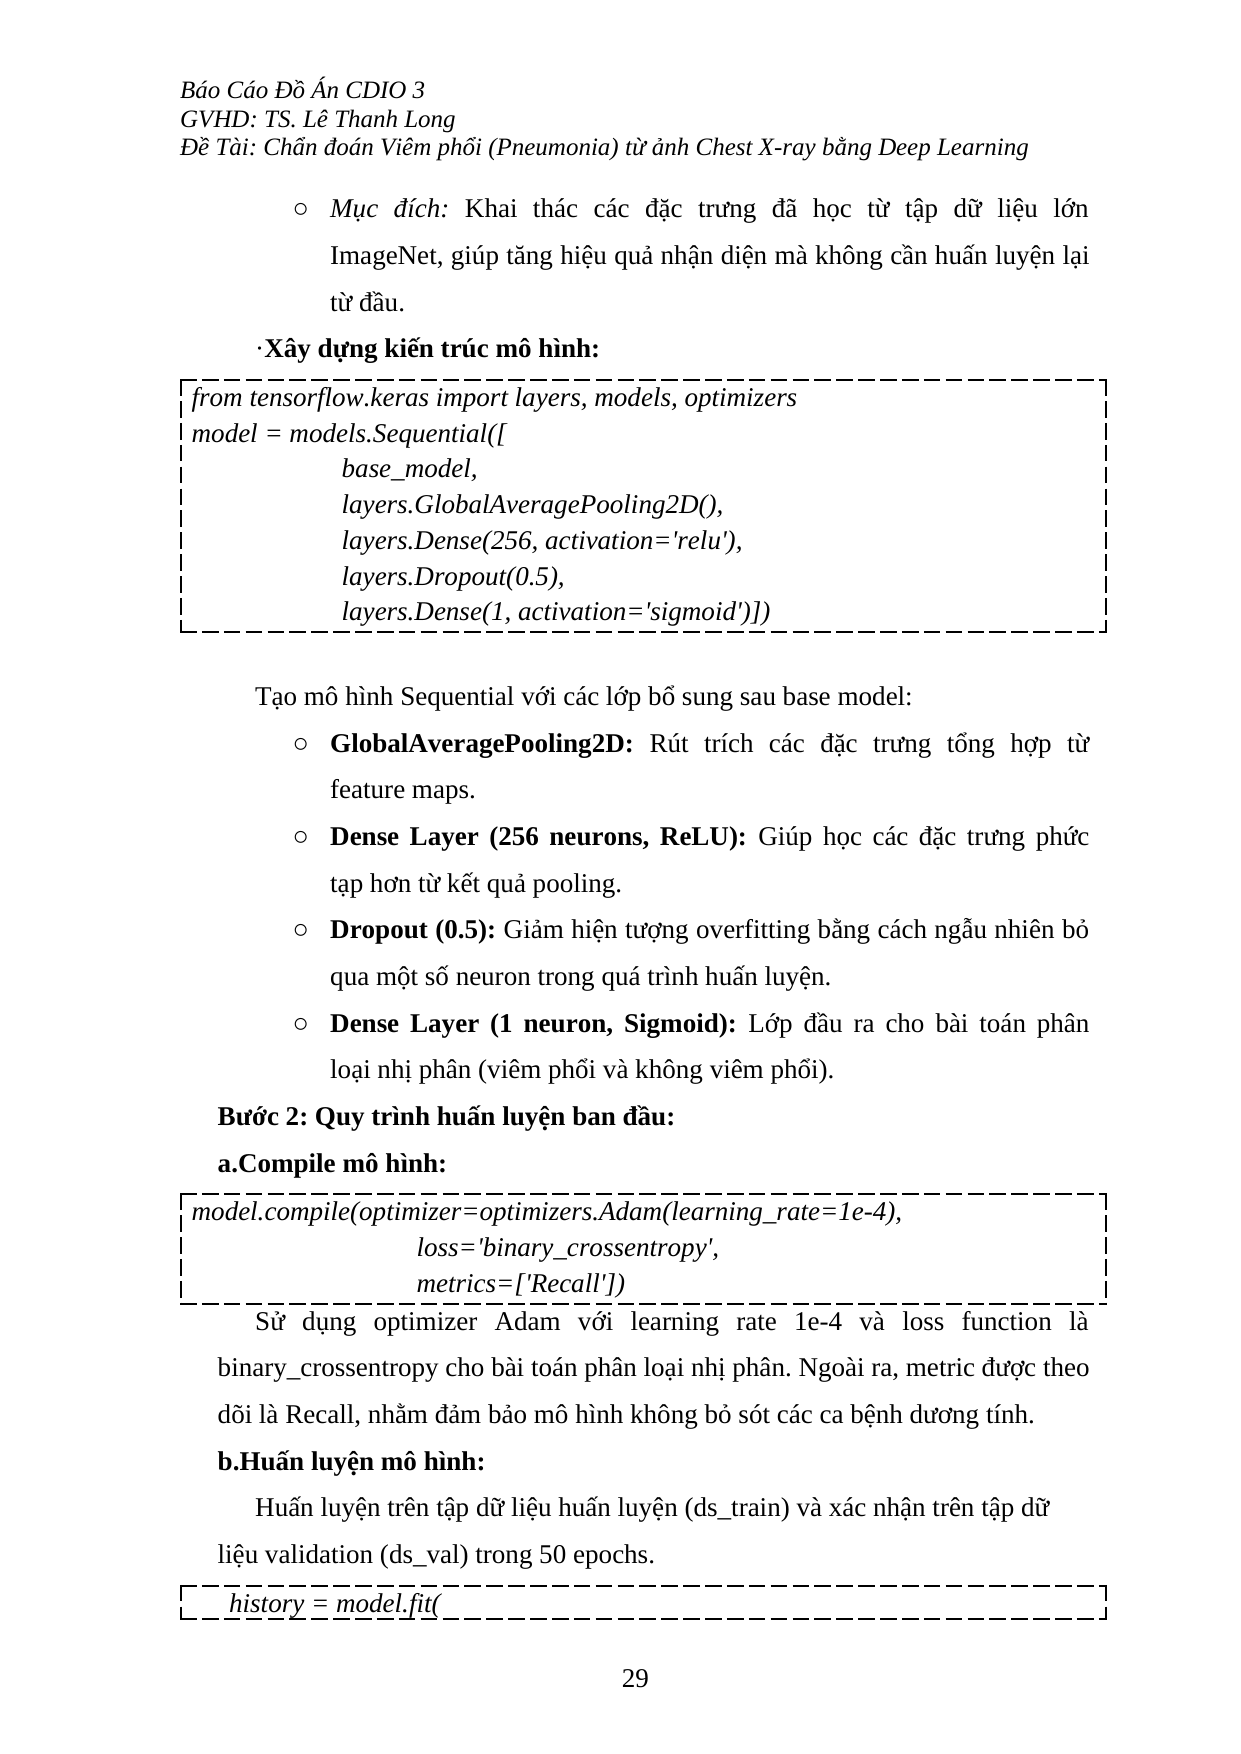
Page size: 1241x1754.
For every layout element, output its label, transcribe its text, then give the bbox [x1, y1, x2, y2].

text Sử dụng optimizer Adam với learning rate 1e-4 và loss function là binary_crossentropy cho bài toán phân loại nhị phân. Ngoài ra, metric được theo dõi là Recall, nhằm đảm bảo mô hình không bỏ sót các ca bệnh dương tính. [217, 1305, 1090, 1429]
list Dense Layer (256 neurons, ReLU): Giúp học các đặc trưng phức tạp hơn từ kết quả pooling. [292, 820, 1090, 898]
table_header from tensorflow.keras import layers, models, optimizers model = models.Sequential([ base_model, layers.GlobalAveragePooling2D(), layers.Dense(256, activation='relu'), layers.Dropout(0.5), layers.Dense(1, activation='sigmoid')]) [181, 379, 1106, 631]
text b.Huấn luyện mô hình: Huấn luyện trên tập dữ liệu huấn luyện (ds_train) và xác nhận trên tập dữ liệu validation (ds_val) trong 50 epochs. [217, 1445, 1090, 1569]
list Dropout (0.5): Giảm hiện tượng overfitting bằng cách ngẫu nhiên bỏ qua một số neuron trong quá trình huấn luyện. [292, 913, 1090, 991]
text Tạo mô hình Sequential với các lớp bổ sung sau base model: [255, 680, 1090, 711]
list Mục đích: Khai thác các đặc trưng đã học từ tập dữ liệu lớn ImageNet, giúp tăng hiệu quả nhận diện mà không cần huấn luyện lại từ đầu. [292, 192, 1090, 317]
table_header model.compile(optimizer=optimizers.Adam(learning_rate=1e-4), loss='binary_crossentropy', metrics=['Recall']) [181, 1193, 1106, 1303]
text Bước 2: Quy trình huấn luyện ban đầu: [180, 1100, 1090, 1131]
list Dense Layer (1 neuron, Sigmoid): Lớp đầu ra cho bài toán phân loại nhị phân (viêm phổi và không viêm phổi). [292, 1007, 1090, 1084]
list GlobalAveragePooling2D: Rút trích các đặc trưng tổng hợp từ feature maps. [292, 727, 1090, 804]
text ·Xây dựng kiến trúc mô hình: [255, 332, 1090, 363]
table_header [181, 1585, 1106, 1618]
text a.Compile mô hình: [180, 1147, 1090, 1178]
